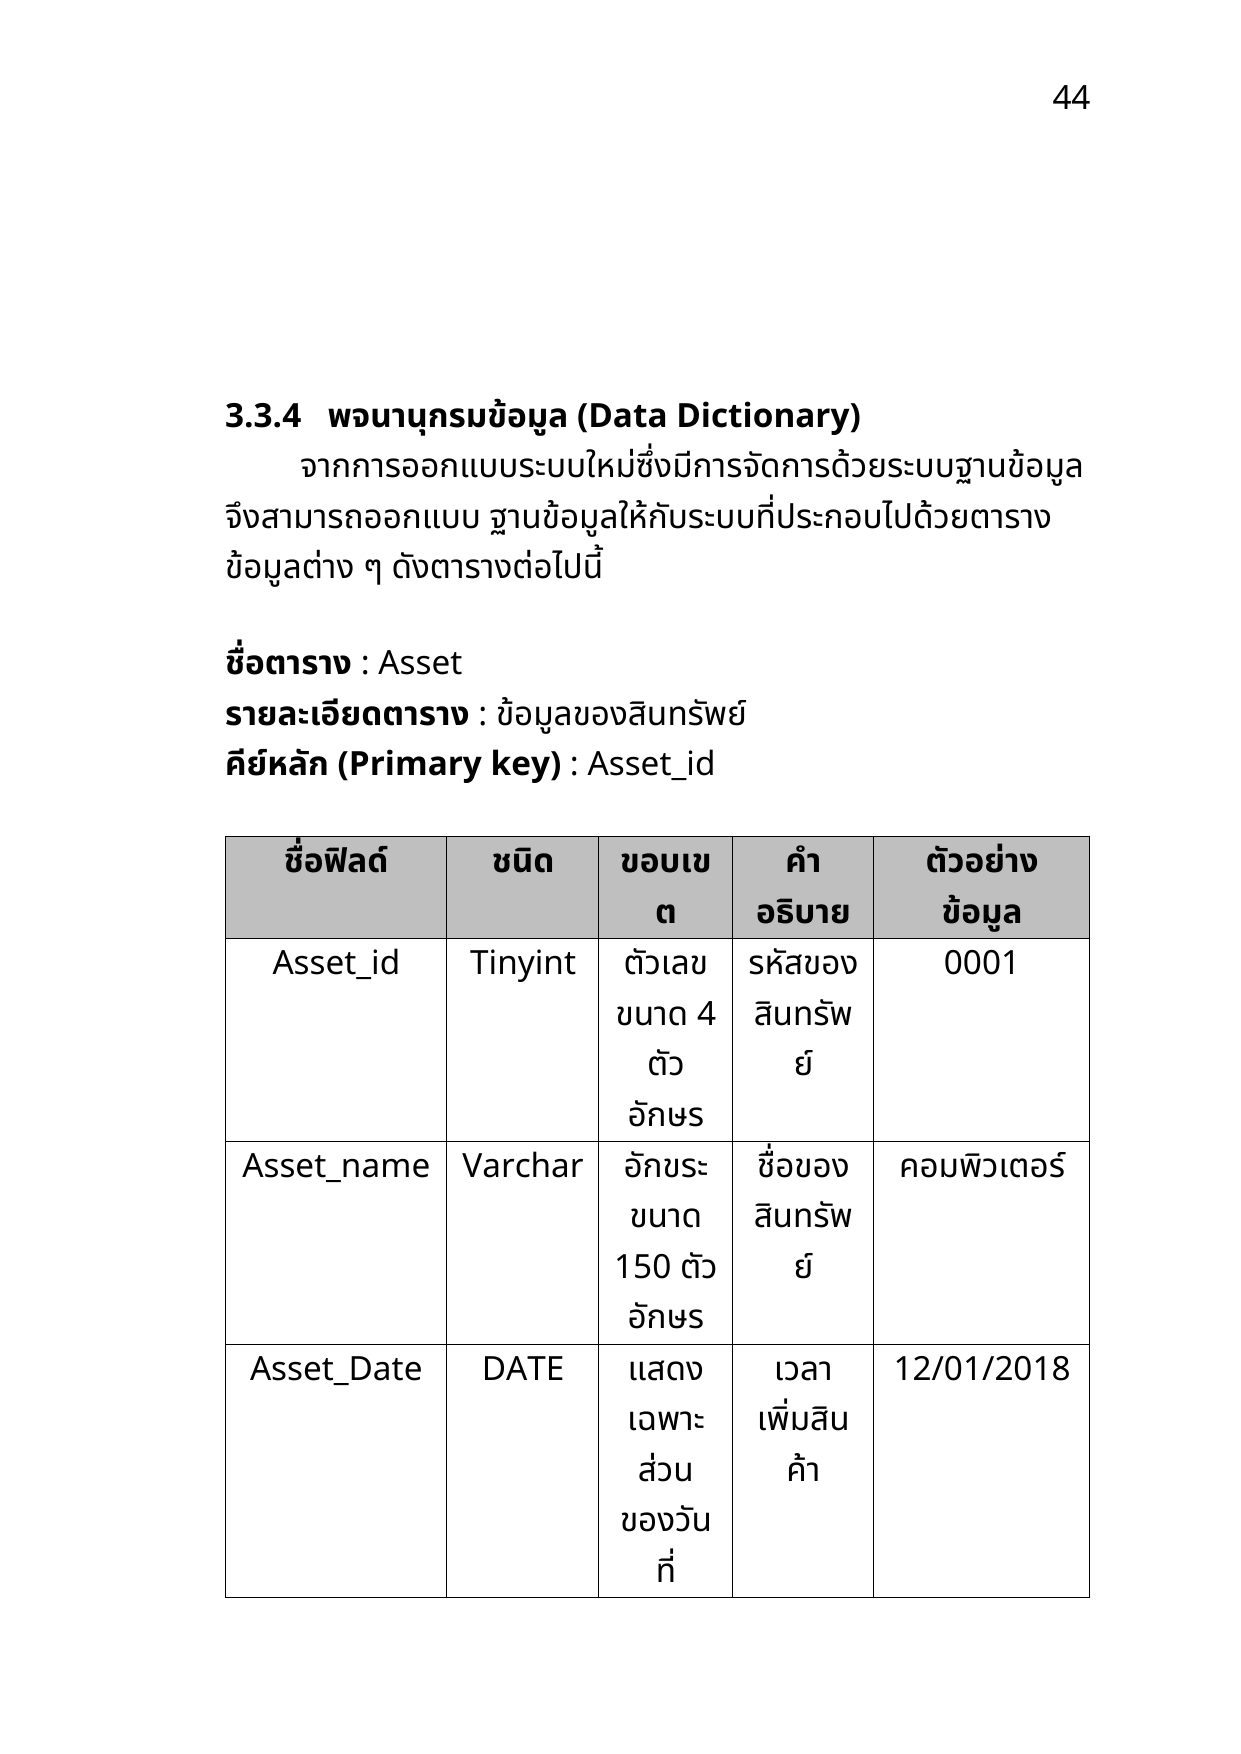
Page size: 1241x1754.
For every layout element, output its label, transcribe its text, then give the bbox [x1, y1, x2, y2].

table_cell 0001 [874, 939, 1089, 1141]
table_cell แสดงเฉพาะส่วนของวันที่ [676, 1345, 732, 1597]
text ชื่อตาราง : Asset [225, 639, 1090, 689]
table_cell คอมพิวเตอร์ [874, 1142, 1089, 1344]
table_header ขอบเขต [599, 837, 732, 938]
table_cell เวลาเพิ่มสินค้า [733, 1345, 873, 1597]
table_cell รหัสของสินทรัพย์ [733, 939, 873, 1141]
table_header ชนิด [447, 837, 598, 938]
table_cell Asset_name [226, 1142, 446, 1344]
table_header ตัวอย่างข้อมูล [874, 837, 1089, 938]
table_cell 12/01/2018 [874, 1345, 1089, 1597]
table_header ชื่อฟิลด์ [226, 837, 446, 938]
table_cell ชื่อของสินทรัพย์ [733, 1142, 873, 1344]
table_cell Asset_Date [226, 1345, 446, 1597]
text จากการออกแบบระบบใหม่ซึ่งมีการจัดการด้วยระบบฐานข้อมูล จึงสามารถออกแบบ ฐานข้อมูลให้กับระบบที่ประกอบไปด้วยตารางข้อมูลต่าง ๆ ดังตารางต่อไปนี้ [225, 442, 1090, 593]
table_cell Tinyint [447, 939, 598, 1141]
text คีย์หลัก (Primary key) : Asset_id [225, 740, 1090, 791]
table_cell ตัวเลข ขนาด 4 ตัวอักษร [599, 939, 732, 1141]
text รายละเอียดตาราง : ข้อมูลของสินทรัพย์ [225, 689, 1090, 740]
table_cell อักขระ ขนาด 150 ตัวอักษร [599, 1142, 732, 1344]
text 3.3.4 พจนานุกรมข้อมูล (Data Dictionary) [225, 392, 1090, 442]
table_cell Varchar [447, 1142, 598, 1344]
table_cell แสดงเฉพาะส่วนของวันที่ [599, 1345, 656, 1597]
table_header คำอธิบาย [733, 837, 873, 938]
table_cell Asset_id [226, 939, 446, 1141]
table_cell DATE [447, 1345, 598, 1597]
